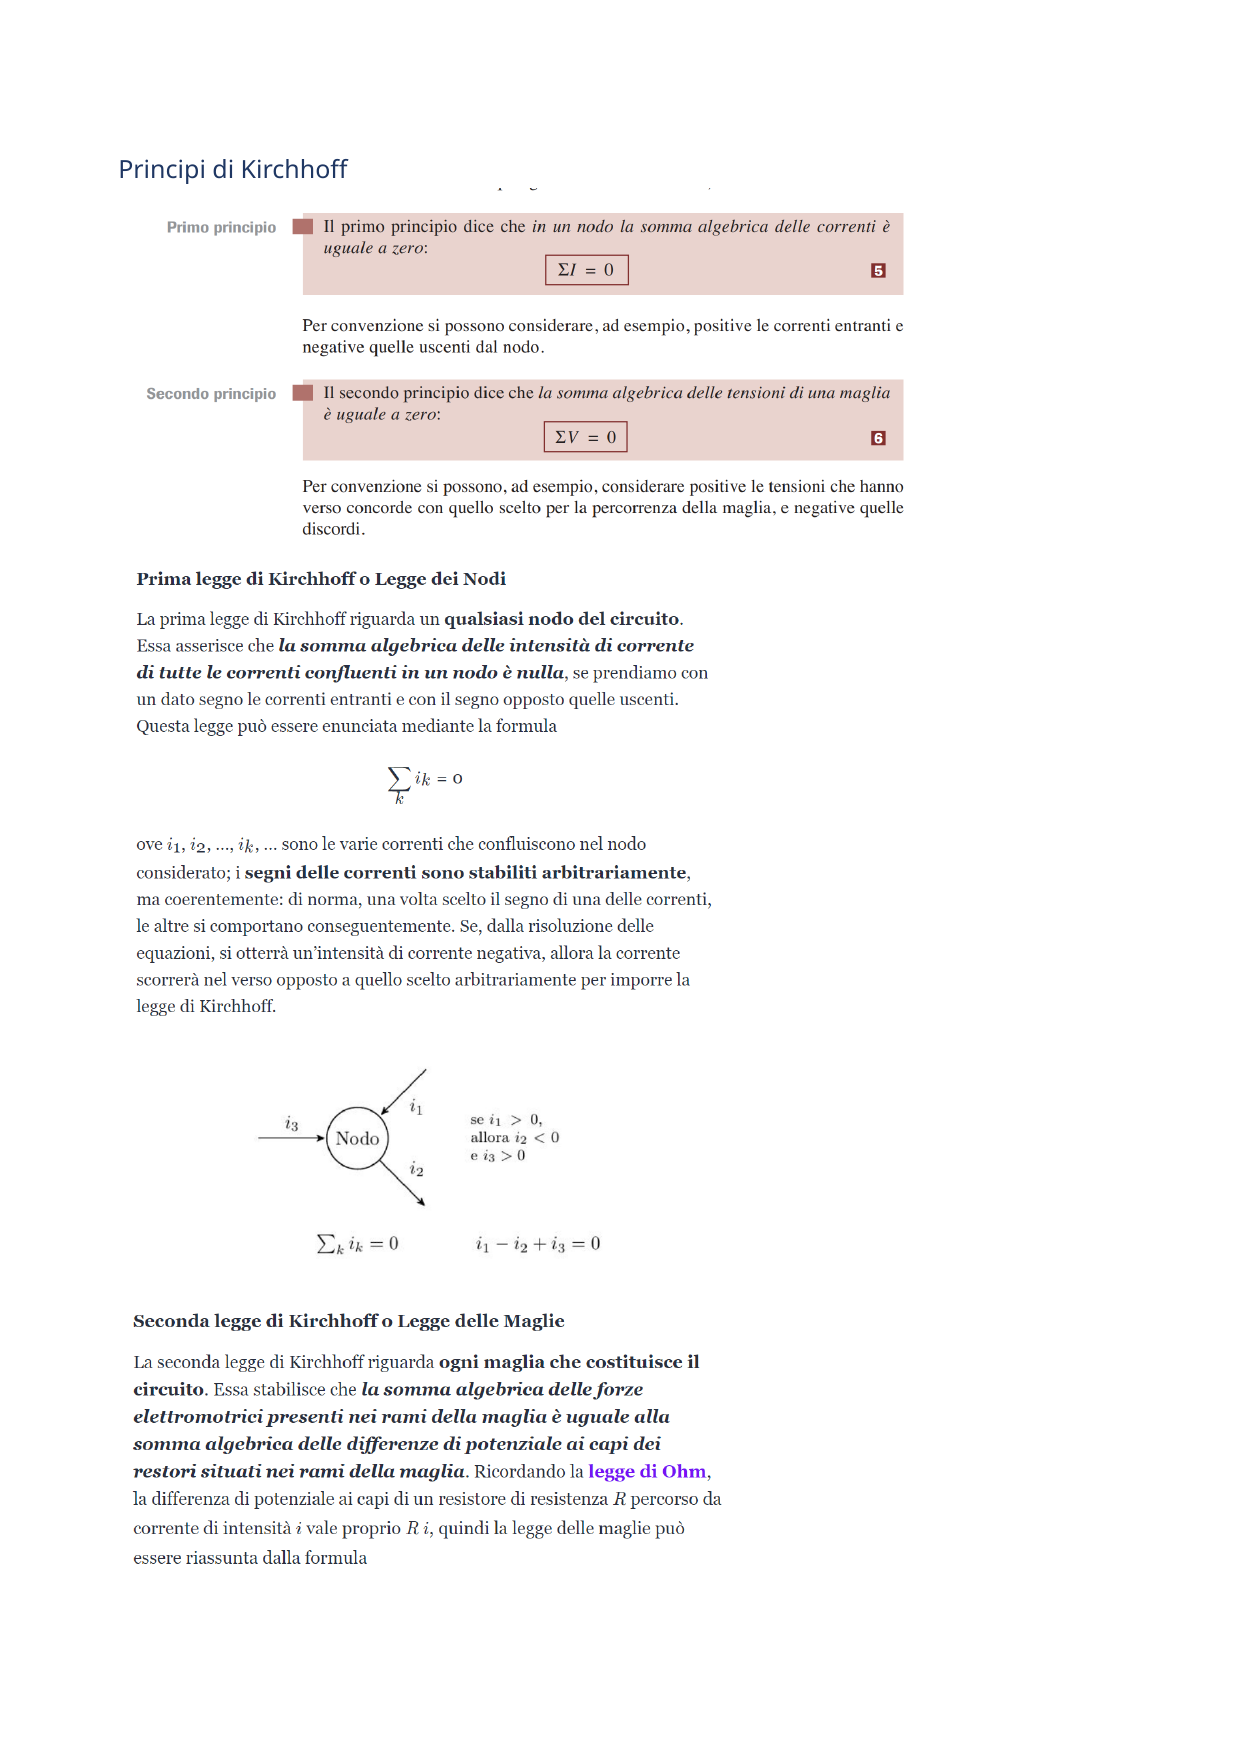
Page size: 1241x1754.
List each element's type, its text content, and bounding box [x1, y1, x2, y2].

picture [118, 1046, 722, 1577]
picture [118, 561, 722, 1028]
picture [118, 188, 919, 543]
subtitle Principi di Kirchhoff [118, 152, 1122, 186]
